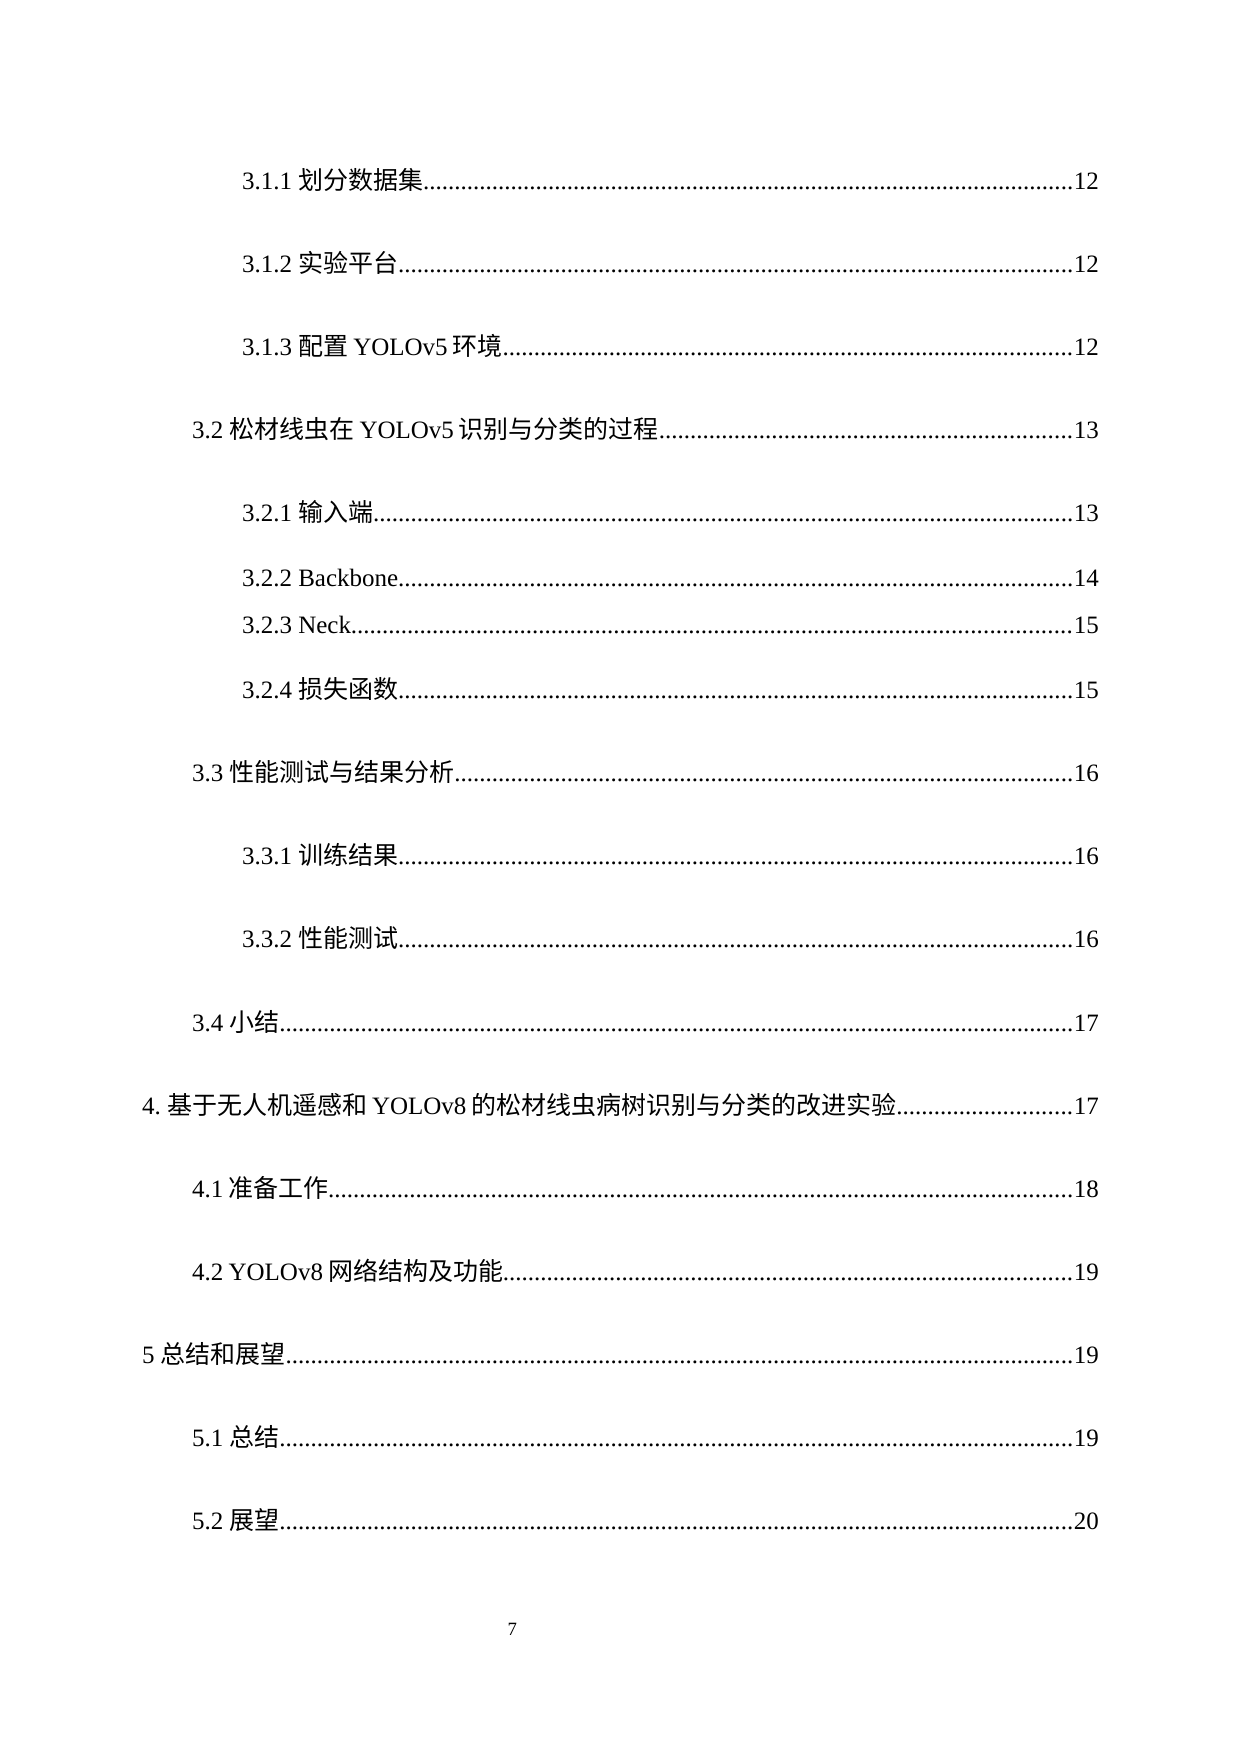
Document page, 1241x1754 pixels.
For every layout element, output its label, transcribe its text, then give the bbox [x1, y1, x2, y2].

text 3.2.3 Neck 15 [242, 608, 1098, 641]
text 3.2.1 输入端 13 [242, 478, 1098, 543]
text 4. 基于无人机遥感和YOLOv8的松材线虫病树识别与分类的改进实验 17 [142, 1071, 1098, 1136]
text 4.2 YOLOv8网络结构及功能 19 [192, 1237, 1098, 1302]
text 5.2 展望 20 [192, 1486, 1098, 1551]
text 3.1.2 实验平台 12 [242, 229, 1098, 294]
text 3.3.2 性能测试 16 [242, 904, 1098, 969]
text 5.1 总结 19 [192, 1403, 1098, 1468]
text 3.2.2 Backbone 14 [242, 561, 1098, 594]
text 3.2.4 损失函数 15 [242, 655, 1098, 720]
text 3.1.1 划分数据集 12 [242, 146, 1098, 211]
text 3.1.3 配置YOLOv5环境 12 [242, 312, 1098, 377]
text 4.1准备工作 18 [192, 1154, 1098, 1219]
text 5 总结和展望 19 [142, 1320, 1098, 1385]
text 3.3.1 训练结果 16 [242, 821, 1098, 886]
text 3.2 松材线虫在YOLOv5识别与分类的过程 13 [192, 395, 1098, 460]
text 3.3 性能测试与结果分析 16 [192, 738, 1098, 803]
text 3.4 小结 17 [192, 988, 1098, 1053]
